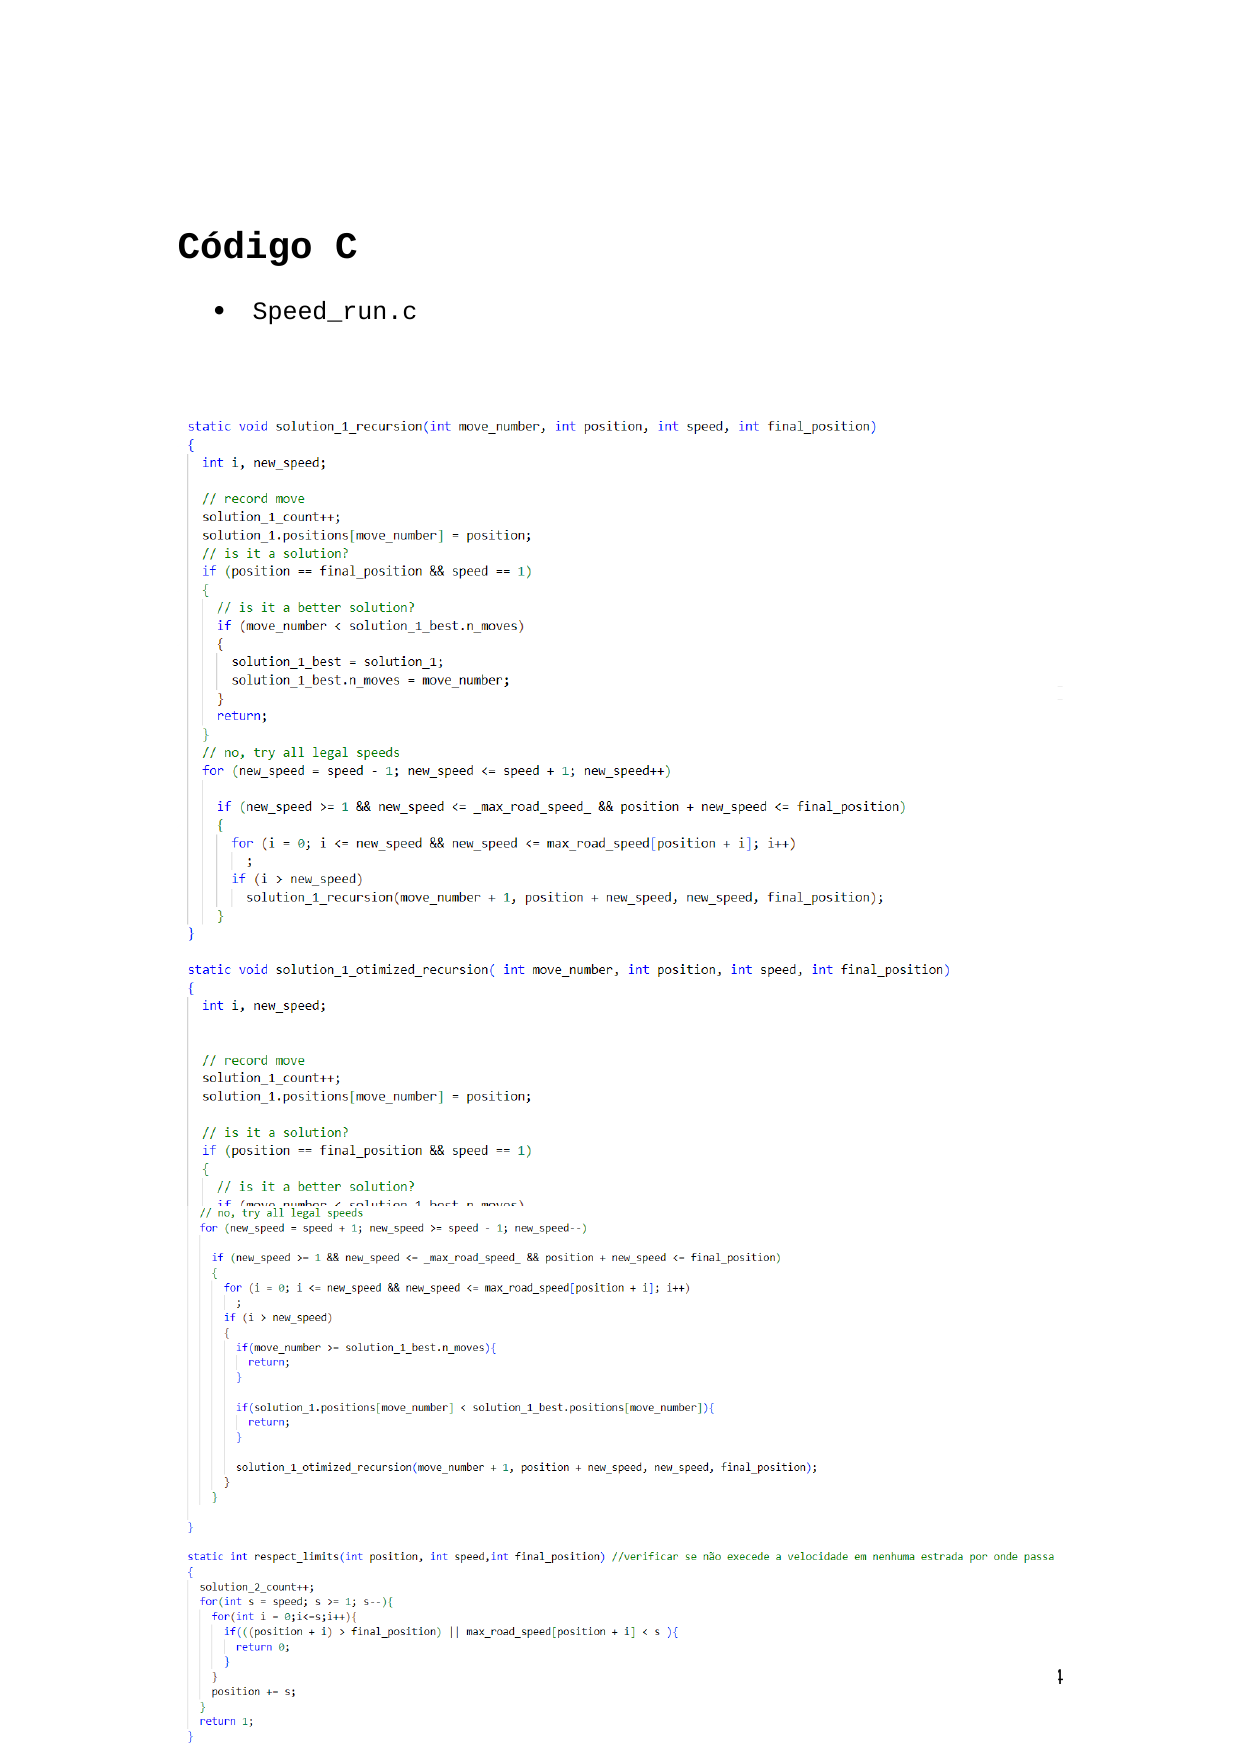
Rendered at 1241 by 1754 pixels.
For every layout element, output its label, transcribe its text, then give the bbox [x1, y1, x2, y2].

subtitle Código C [177, 228, 1063, 270]
subtitle Speed_run.c [215, 298, 1063, 327]
picture [177, 342, 1062, 1750]
